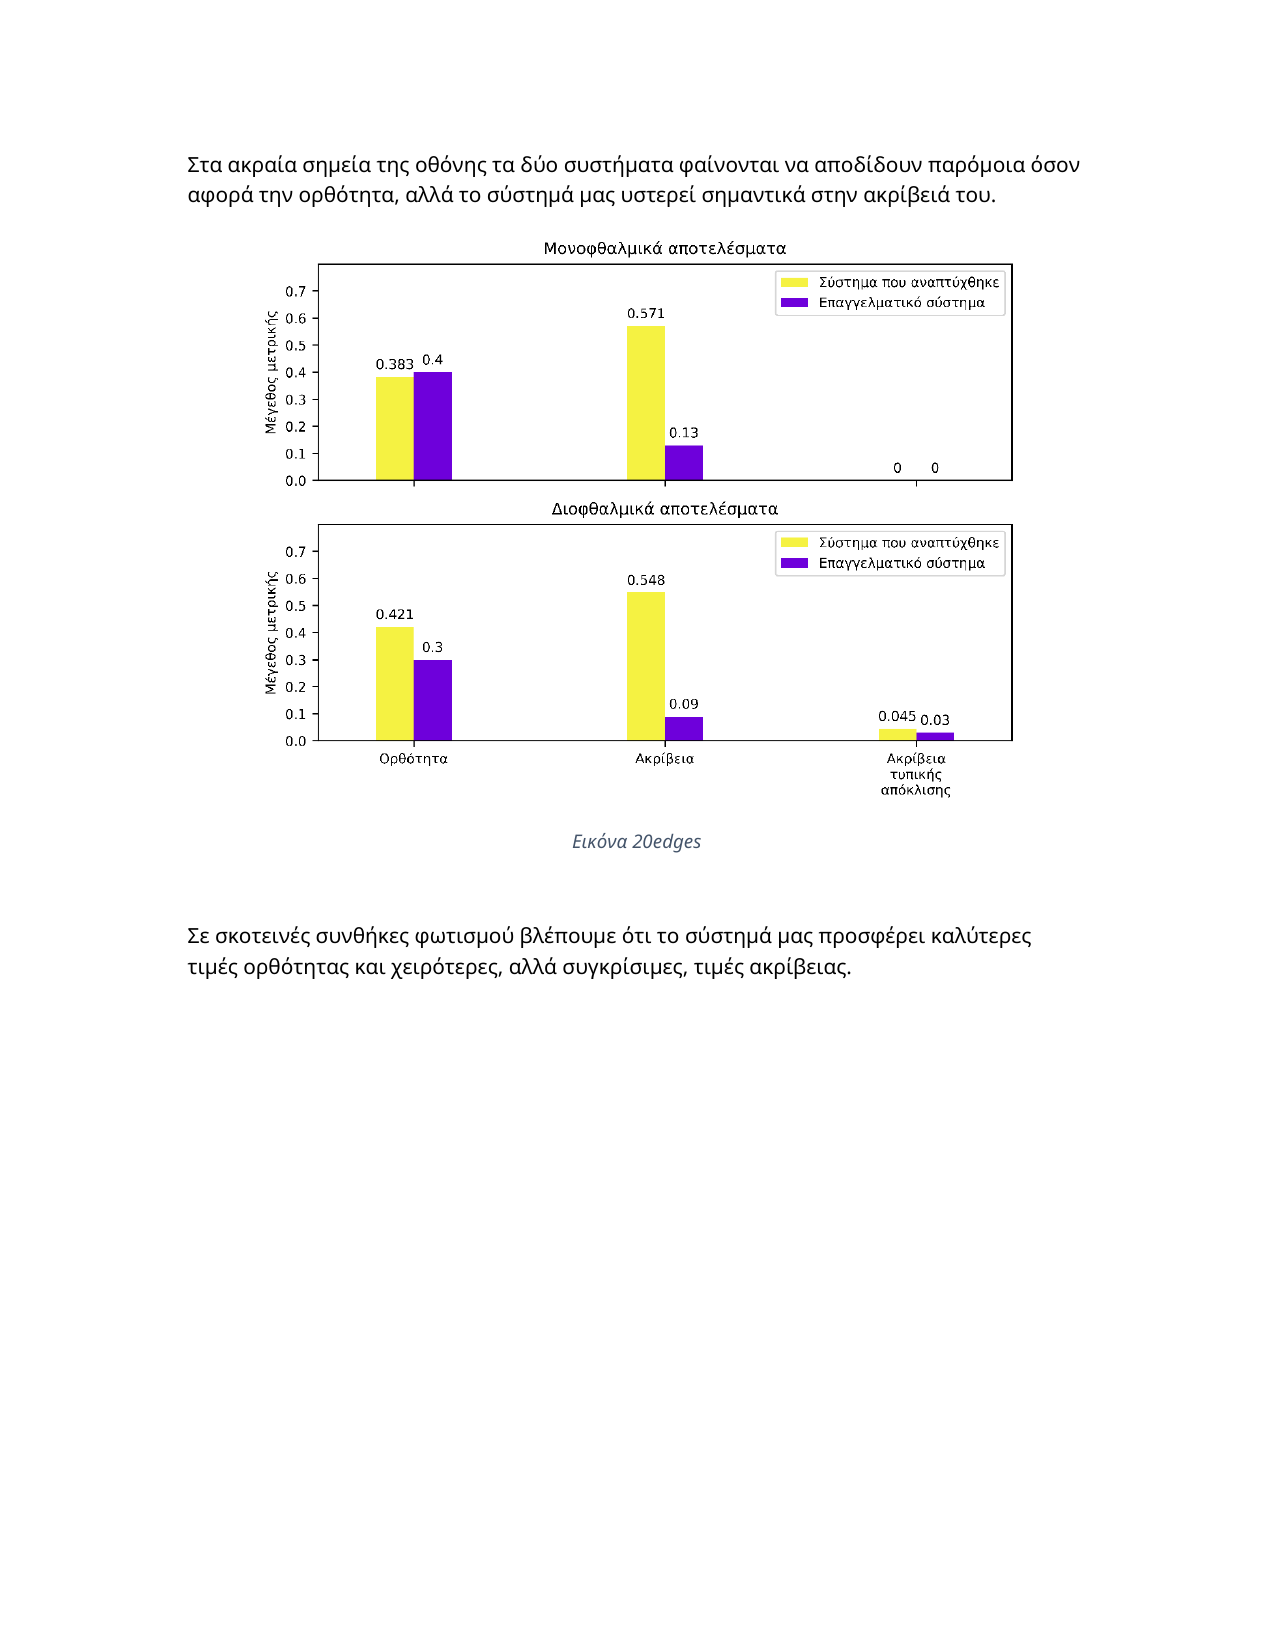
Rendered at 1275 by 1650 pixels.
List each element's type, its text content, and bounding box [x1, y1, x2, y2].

text Σε σκοτεινές συνθήκες φωτισμού βλέπουμε ότι το σύστημά μας προσφέρει καλύτερες τιμές ορθότητας και χειρότερες, αλλά συγκρίσιμες, τιμές ακρίβειας. [187, 922, 1087, 981]
text Στα ακραία σημεία της οθόνης τα δύο συστήματα φαίνονται να αποδίδουν παρόμοια όσον αφορά την ορθότητα, αλλά το σύστημά μας υστερεί σημαντικά στην ακρίβειά του. [187, 150, 1087, 209]
picture [250, 227, 1025, 810]
text Εικόνα 20edges [187, 828, 1087, 853]
